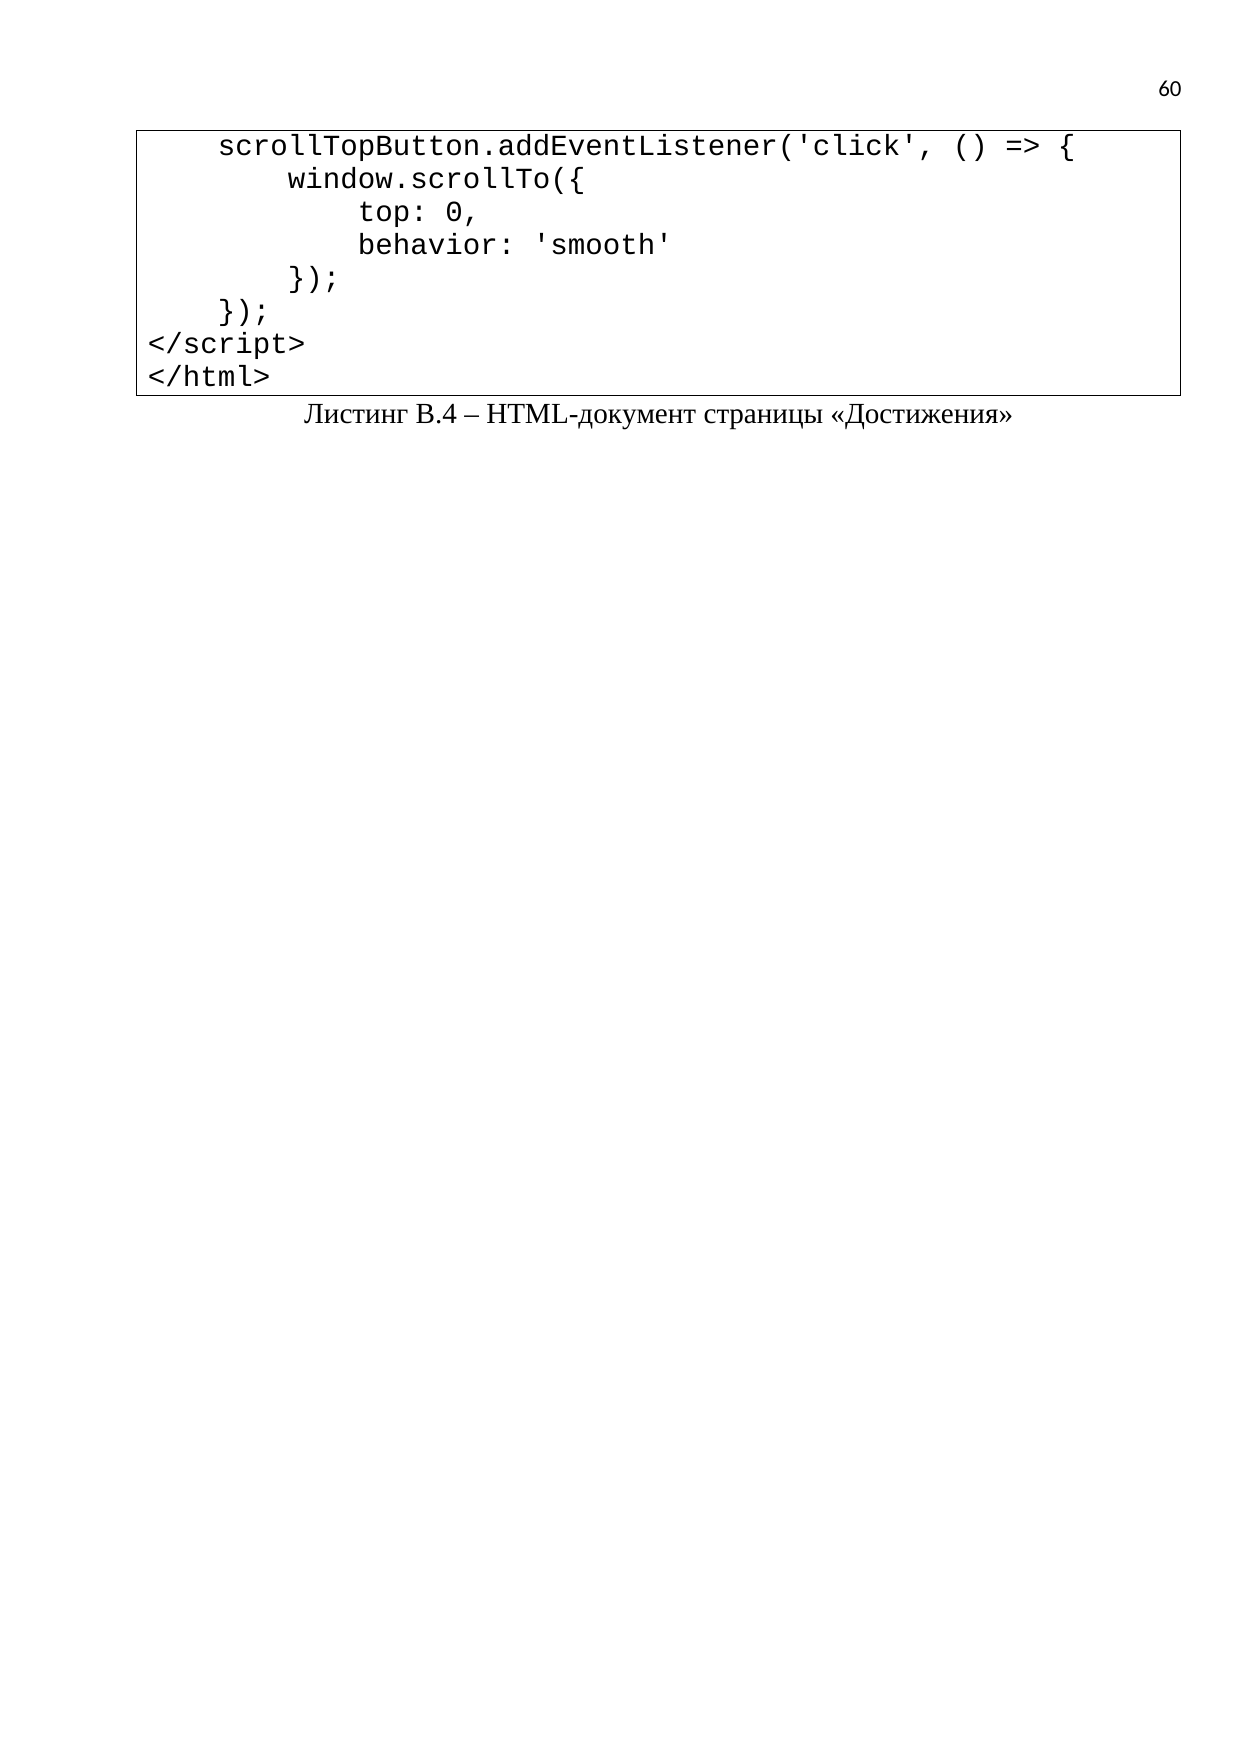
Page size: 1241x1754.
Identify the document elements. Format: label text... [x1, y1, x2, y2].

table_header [137, 131, 1180, 395]
text Листинг В.4 – HTML-документ страницы «Достижения» [136, 396, 1181, 430]
